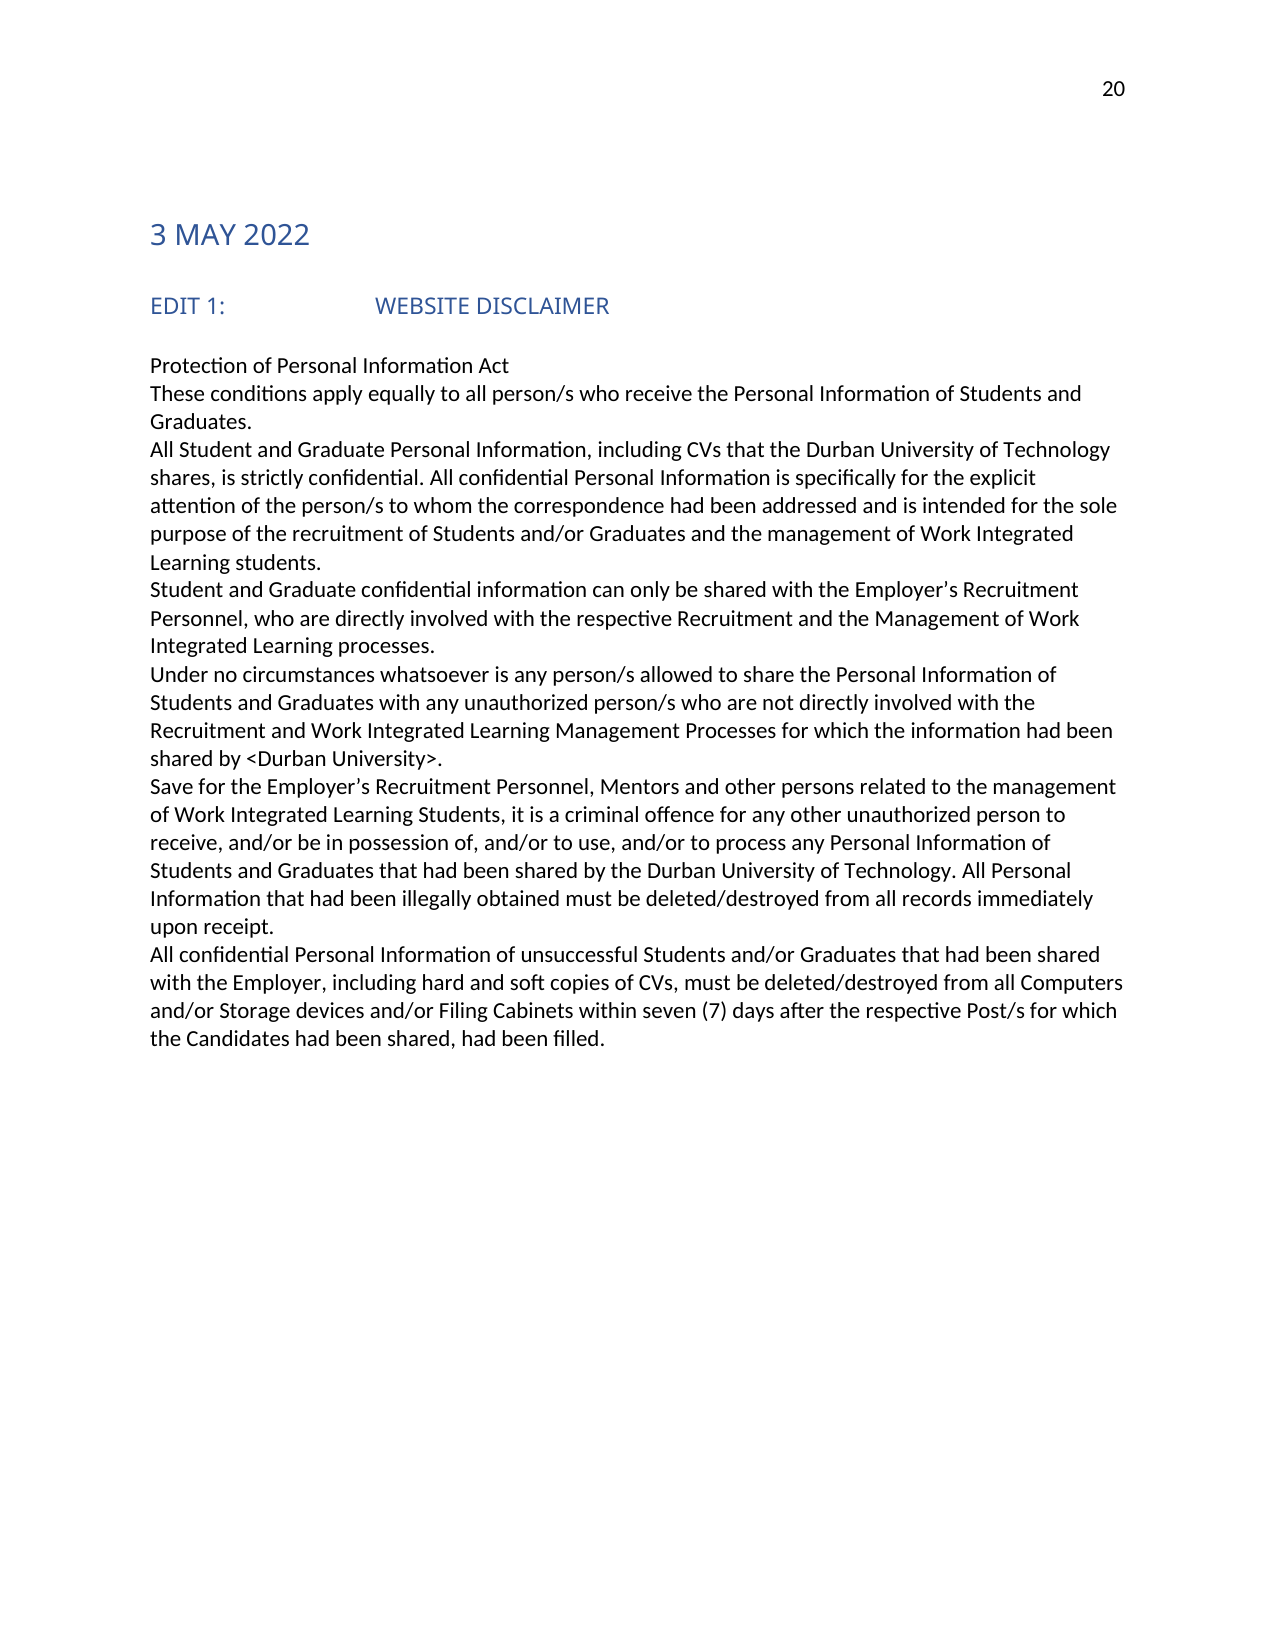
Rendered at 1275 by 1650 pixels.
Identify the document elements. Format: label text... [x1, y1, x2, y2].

text Student and Graduate confidential information can only be shared with the Employer’s Recruitment Personnel, who are directly involved with the respective Recruitment and the Management of Work Integrated Learning processes. [150, 576, 1125, 660]
subtitle 3 MAY 2022 [150, 215, 1125, 254]
text All Student and Graduate Personal Information, including CVs that the Durban University of Technology shares, is strictly confidential. All confidential Personal Information is specifically for the explicit attention of the person/s to whom the correspondence had been addressed and is intended for the sole purpose of the recruitment of Students and/or Graduates and the management of Work Integrated Learning students. [150, 436, 1125, 576]
text These conditions apply equally to all person/s who receive the Personal Information of Students and Graduates. [150, 379, 1125, 436]
subtitle EDIT 1: WEBSITE DISCLAIMER [150, 290, 1125, 321]
text All confidential Personal Information of unsuccessful Students and/or Graduates that had been shared with the Employer, including hard and soft copies of CVs, must be deleted/destroyed from all Computers and/or Storage devices and/or Filing Cabinets within seven (7) days after the respective Post/s for which the Candidates had been shared, had been filled. [150, 940, 1125, 1052]
text Save for the Employer’s Recruitment Personnel, Mentors and other persons related to the management of Work Integrated Learning Students, it is a criminal offence for any other unauthorized person to receive, and/or be in possession of, and/or to use, and/or to process any Personal Information of Students and Graduates that had been shared by the Durban University of Technology. All Personal Information that had been illegally obtained must be deleted/destroyed from all records immediately upon receipt. [150, 772, 1125, 940]
text Under no circumstances whatsoever is any person/s allowed to share the Personal Information of Students and Graduates with any unauthorized person/s who are not directly involved with the Recruitment and Work Integrated Learning Management Processes for which the information had been shared by <Durban University>. [150, 660, 1125, 772]
text Protection of Personal Information Act [150, 351, 1125, 379]
